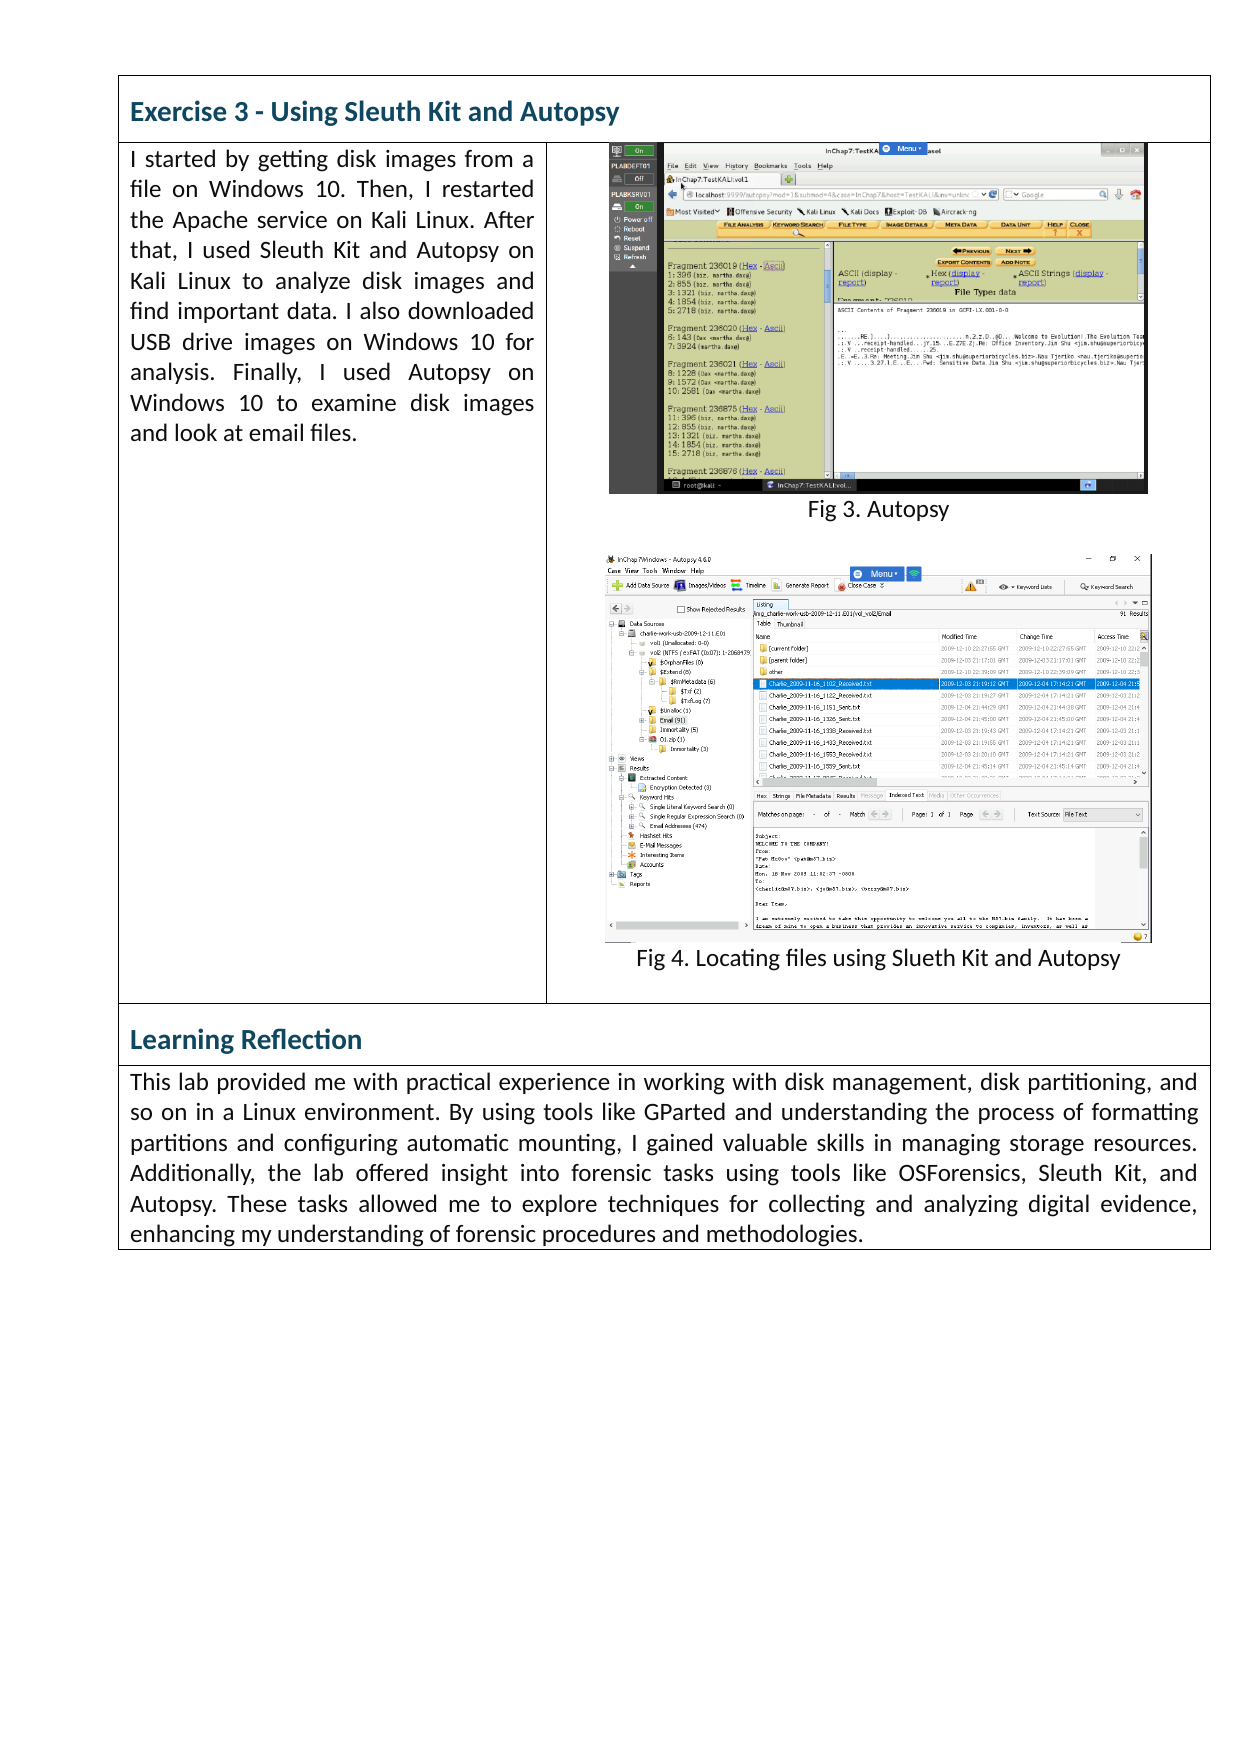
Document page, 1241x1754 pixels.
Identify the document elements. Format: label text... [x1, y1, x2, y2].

table_cell Exercise 3 - Using Sleuth Kit and Autopsy [119, 76, 1210, 142]
table_cell Learning Reflection [119, 1004, 1210, 1065]
picture [609, 142, 1148, 494]
table_cell Fig 3. Autopsy Fig 4. Locating files using Slueth Kit and Autopsy [547, 143, 1210, 1003]
picture [605, 554, 1152, 943]
table_cell I started by getting disk images from a file on Windows 10. Then, I restarted the Apache service on Kali Linux. After that, I used Sleuth Kit and Autopsy on Kali Linux to analyze disk images and find important data. I also downloaded USB drive images on Windows 10 for analysis. Finally, I used Autopsy on Windows 10 to examine disk images and look at email files. [119, 143, 546, 1003]
table_cell This lab provided me with practical experience in working with disk management, disk partitioning, and so on in a Linux environment. By using tools like GParted and understanding the process of formatting partitions and configuring automatic mounting, I gained valuable skills in managing storage resources. Additionally, the lab offered insight into forensic tasks using tools like OSForensics, Sleuth Kit, and Autopsy. These tasks allowed me to explore techniques for collecting and analyzing digital evidence, enhancing my understanding of forensic procedures and methodologies. [119, 1066, 1210, 1249]
